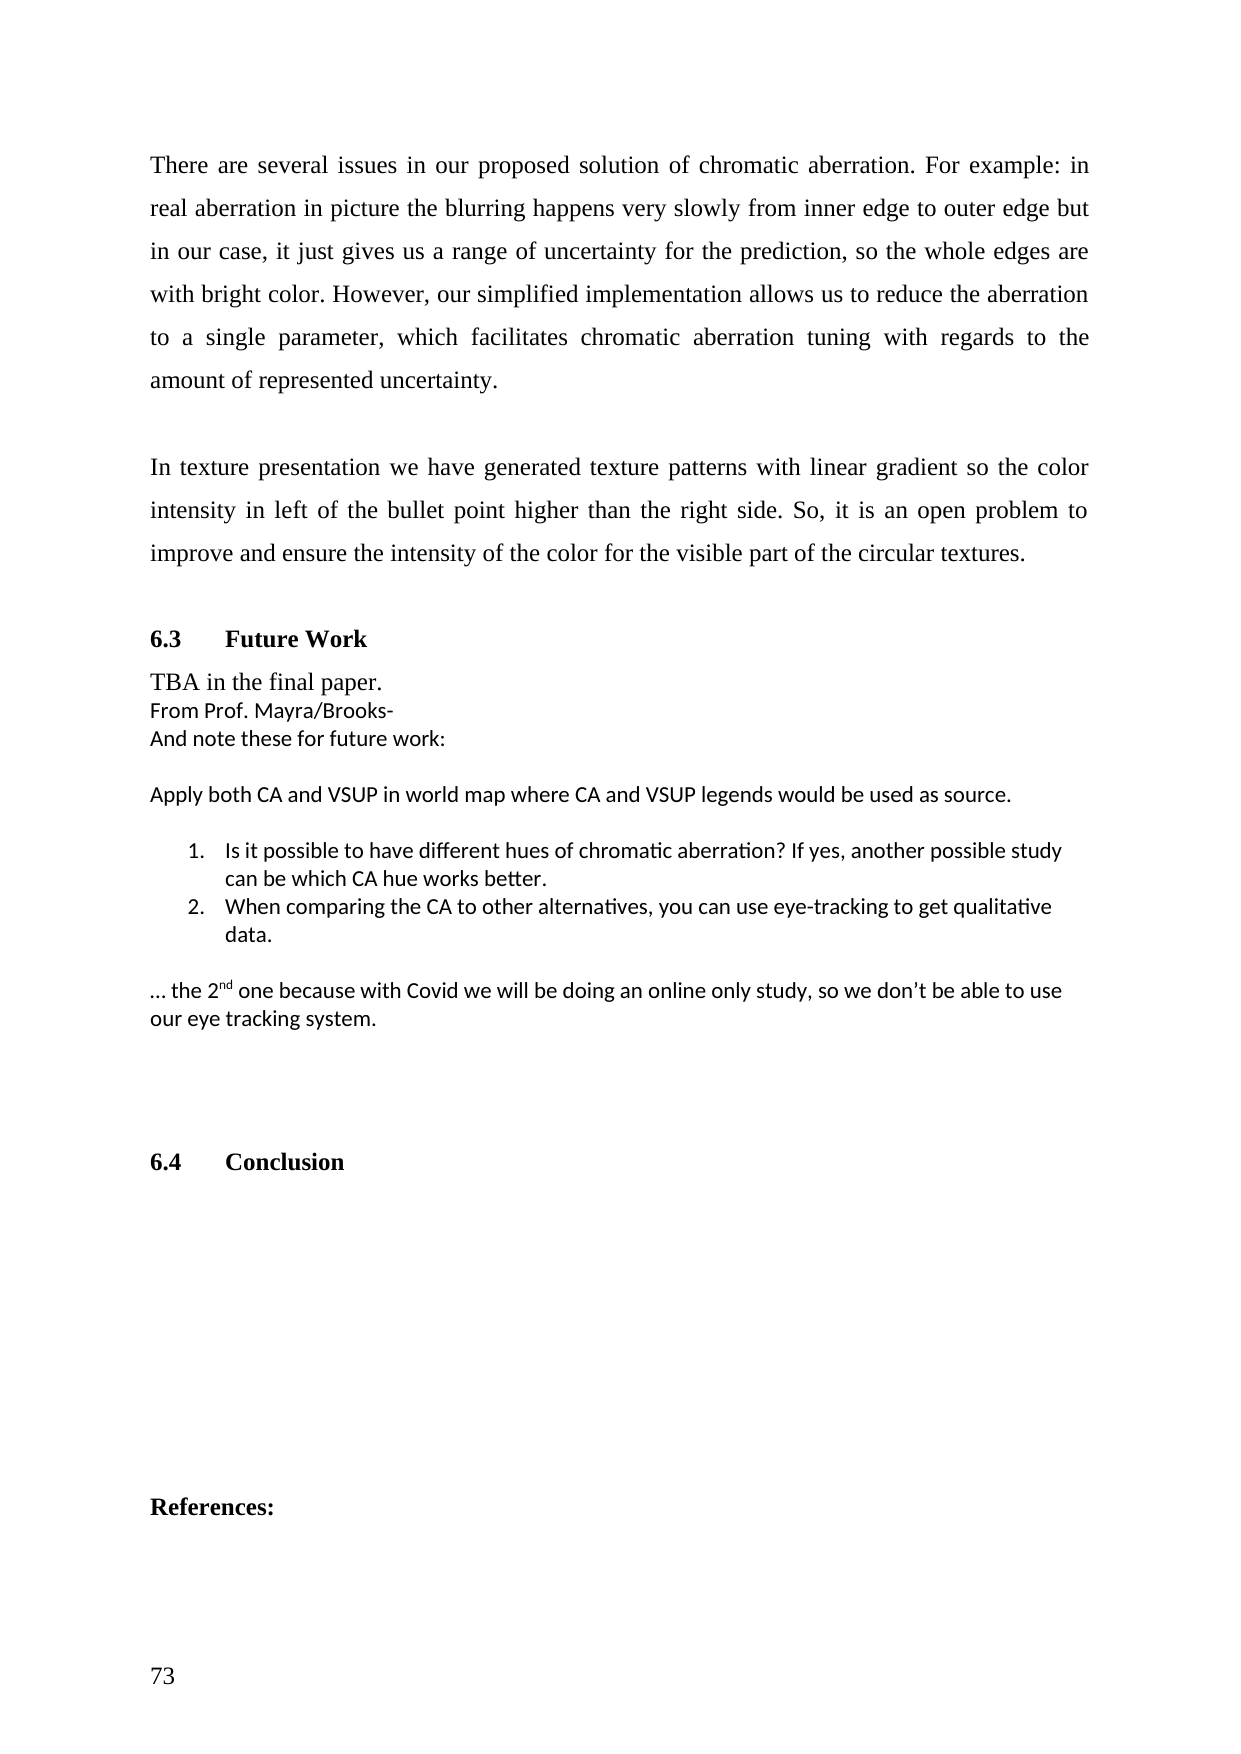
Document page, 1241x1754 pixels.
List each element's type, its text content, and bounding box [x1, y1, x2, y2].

text TBA in the final paper. [150, 667, 1090, 696]
text In texture presentation we have generated texture patterns with linear gradient so the color intensity in left of the bullet point higher than the right side. So, it is an open problem to improve and ensure the intensity of the color for the visible part of the circular textures. [150, 452, 1090, 567]
text From Prof. Mayra/Brooks- And note these for future work: [150, 696, 1090, 752]
list When comparing the CA to other alternatives, you can use eye-tracking to get qualitative data. [187, 892, 1090, 948]
text 6.3 Future Work [150, 624, 1090, 653]
list Is it possible to have different hues of chromatic aberration? If yes, another possible study can be which CA hue works better. [187, 836, 1090, 892]
text … the 2nd one because with Covid we will be doing an online only study, so we don’t be able to use our eye tracking system. [150, 948, 1090, 1032]
text There are several issues in our proposed solution of chromatic aberration. For example: in real aberration in picture the blurring happens very slowly from inner edge to outer edge but in our case, it just gives us a range of uncertainty for the prediction, so the whole edges are with bright color. However, our simplified implementation allows us to reduce the aberration to a single parameter, which facilitates chromatic aberration tuning with regards to the amount of represented uncertainty. [150, 150, 1090, 394]
text Apply both CA and VSUP in world map where CA and VSUP legends would be used as source. [150, 780, 1090, 808]
text References: [150, 1492, 1090, 1521]
text 6.4 Conclusion [150, 1147, 1090, 1176]
